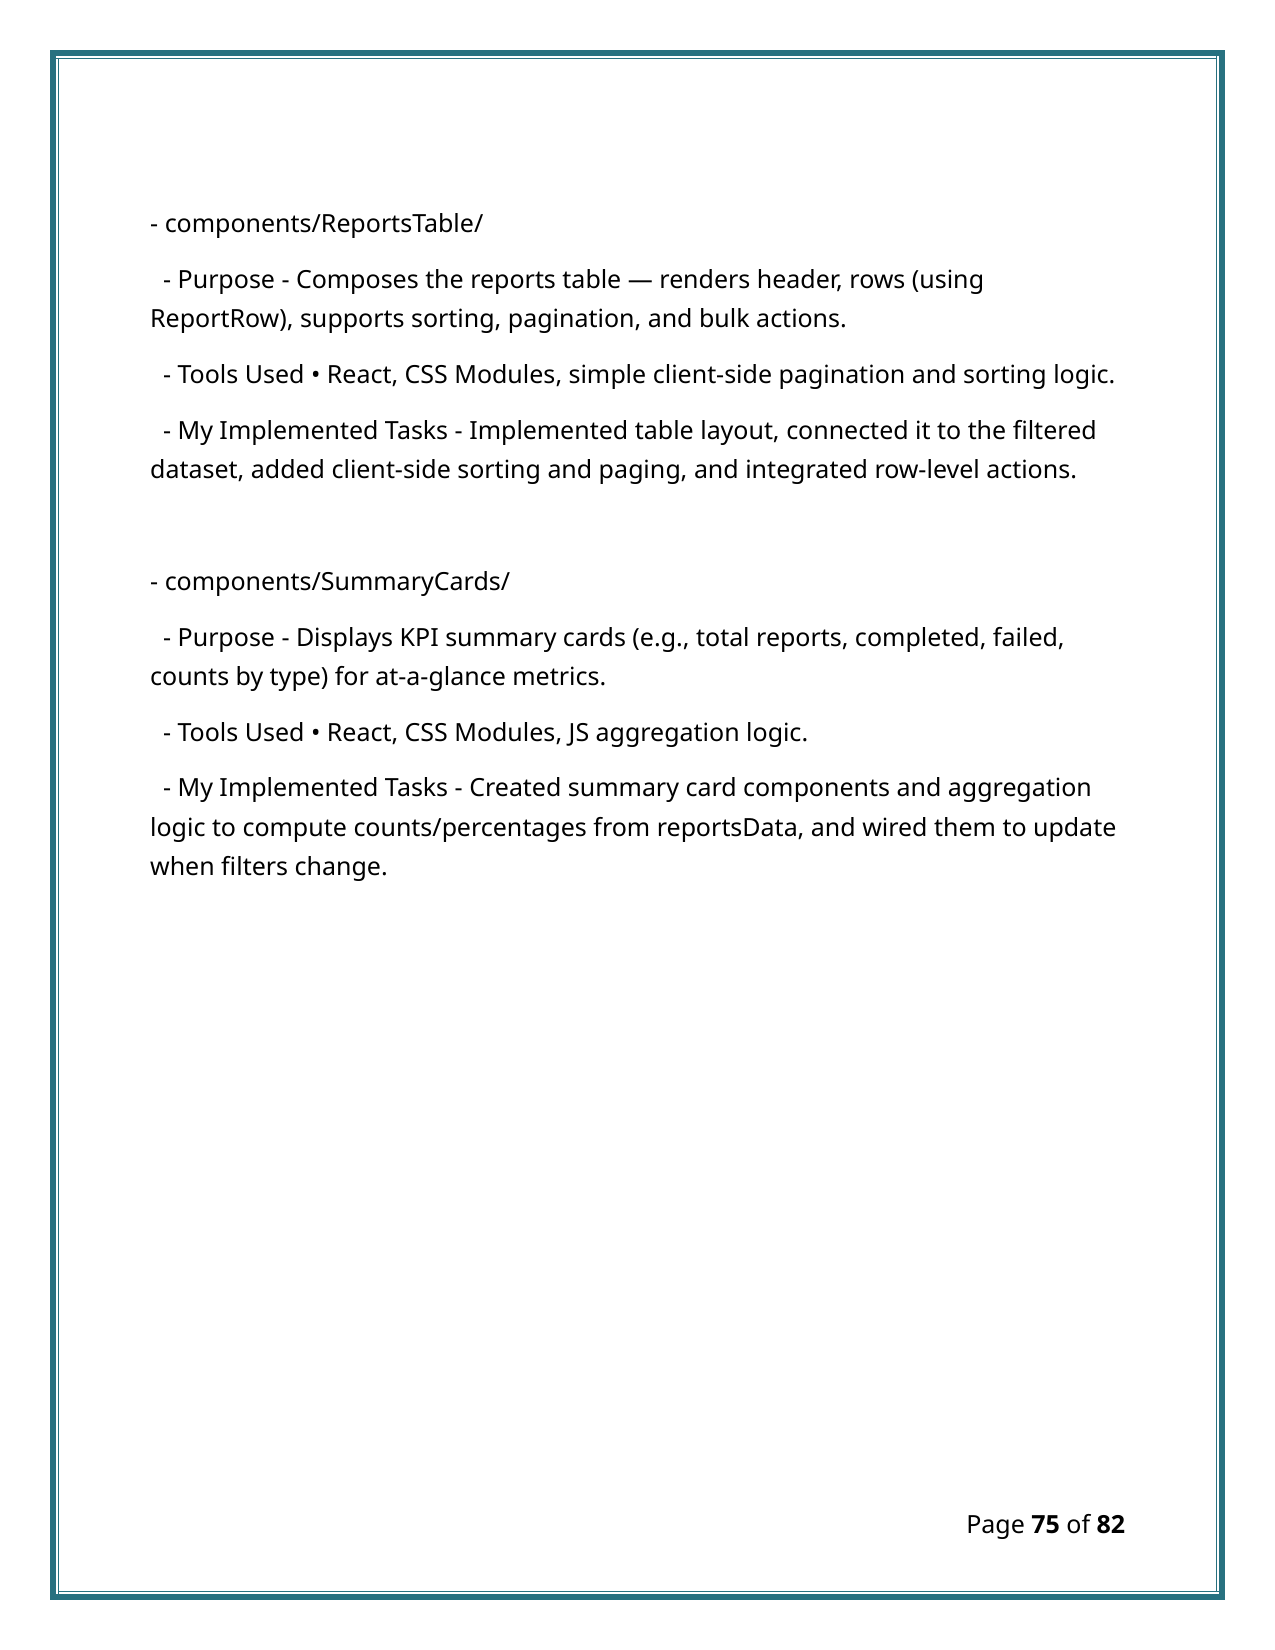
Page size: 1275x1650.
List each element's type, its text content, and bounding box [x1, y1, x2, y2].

text - My Implemented Tasks - Implemented table layout, connected it to the filtered dataset, added client-side sorting and paging, and integrated row-level actions. [150, 412, 1125, 486]
text - Tools Used • React, CSS Modules, simple client-side pagination and sorting logic. [150, 357, 1125, 391]
text - components/SummaryCards/ [150, 563, 1125, 597]
text - Purpose - Displays KPI summary cards (e.g., total reports, completed, failed, counts by type) for at-a-glance metrics. [150, 619, 1125, 692]
text - Tools Used • React, CSS Modules, JS aggregation logic. [150, 714, 1125, 748]
text - components/ReportsTable/ [150, 206, 1125, 240]
text - Purpose - Composes the reports table — renders header, rows (using ReportRow), supports sorting, pagination, and bulk actions. [150, 262, 1125, 335]
text - My Implemented Tasks - Created summary card components and aggregation logic to compute counts/percentages from reportsData, and wired them to update when filters change. [150, 770, 1125, 882]
